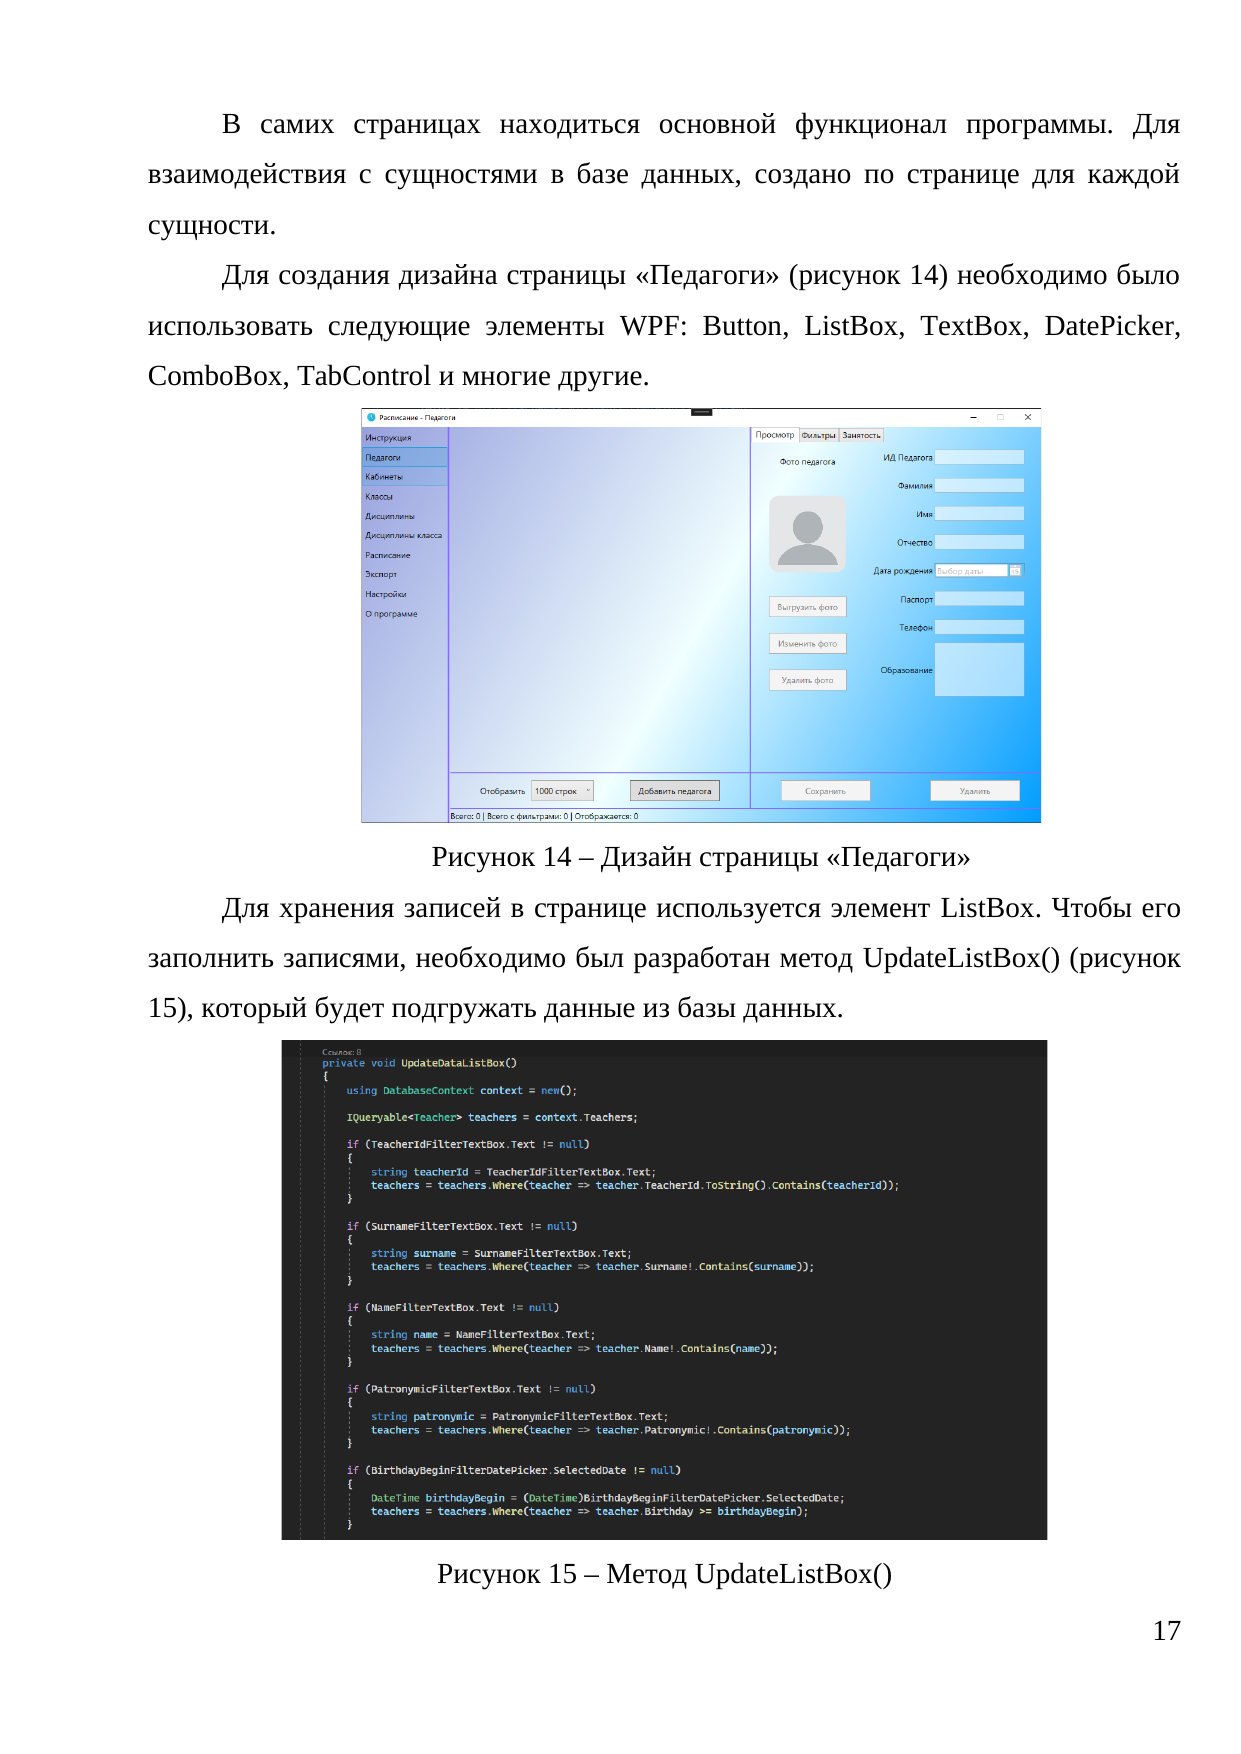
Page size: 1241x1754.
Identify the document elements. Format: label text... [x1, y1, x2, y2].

text Рисунок 14 – Дизайн страницы «Педагоги» [148, 839, 1181, 873]
text Для создания дизайна страницы «Педагоги» (рисунок 14) необходимо было использовать следующие элементы WPF: Button, ListBox, TextBox, DatePicker, ComboBox, TabControl и многие другие. [148, 257, 1181, 391]
picture [361, 408, 1042, 823]
text В самих страницах находиться основной функционал программы. Для взаимодействия с сущностями в базе данных, создано по странице для каждой сущности. [148, 106, 1181, 241]
text Для хранения записей в странице используется элемент ListBox. Чтобы его заполнить записями, необходимо был разработан метод UpdateListBox() (рисунок 15), который будет подгружать данные из базы данных. [148, 890, 1181, 1024]
picture [281, 1040, 1048, 1540]
text Рисунок 15 – Метод UpdateListBox() [148, 1556, 1181, 1589]
